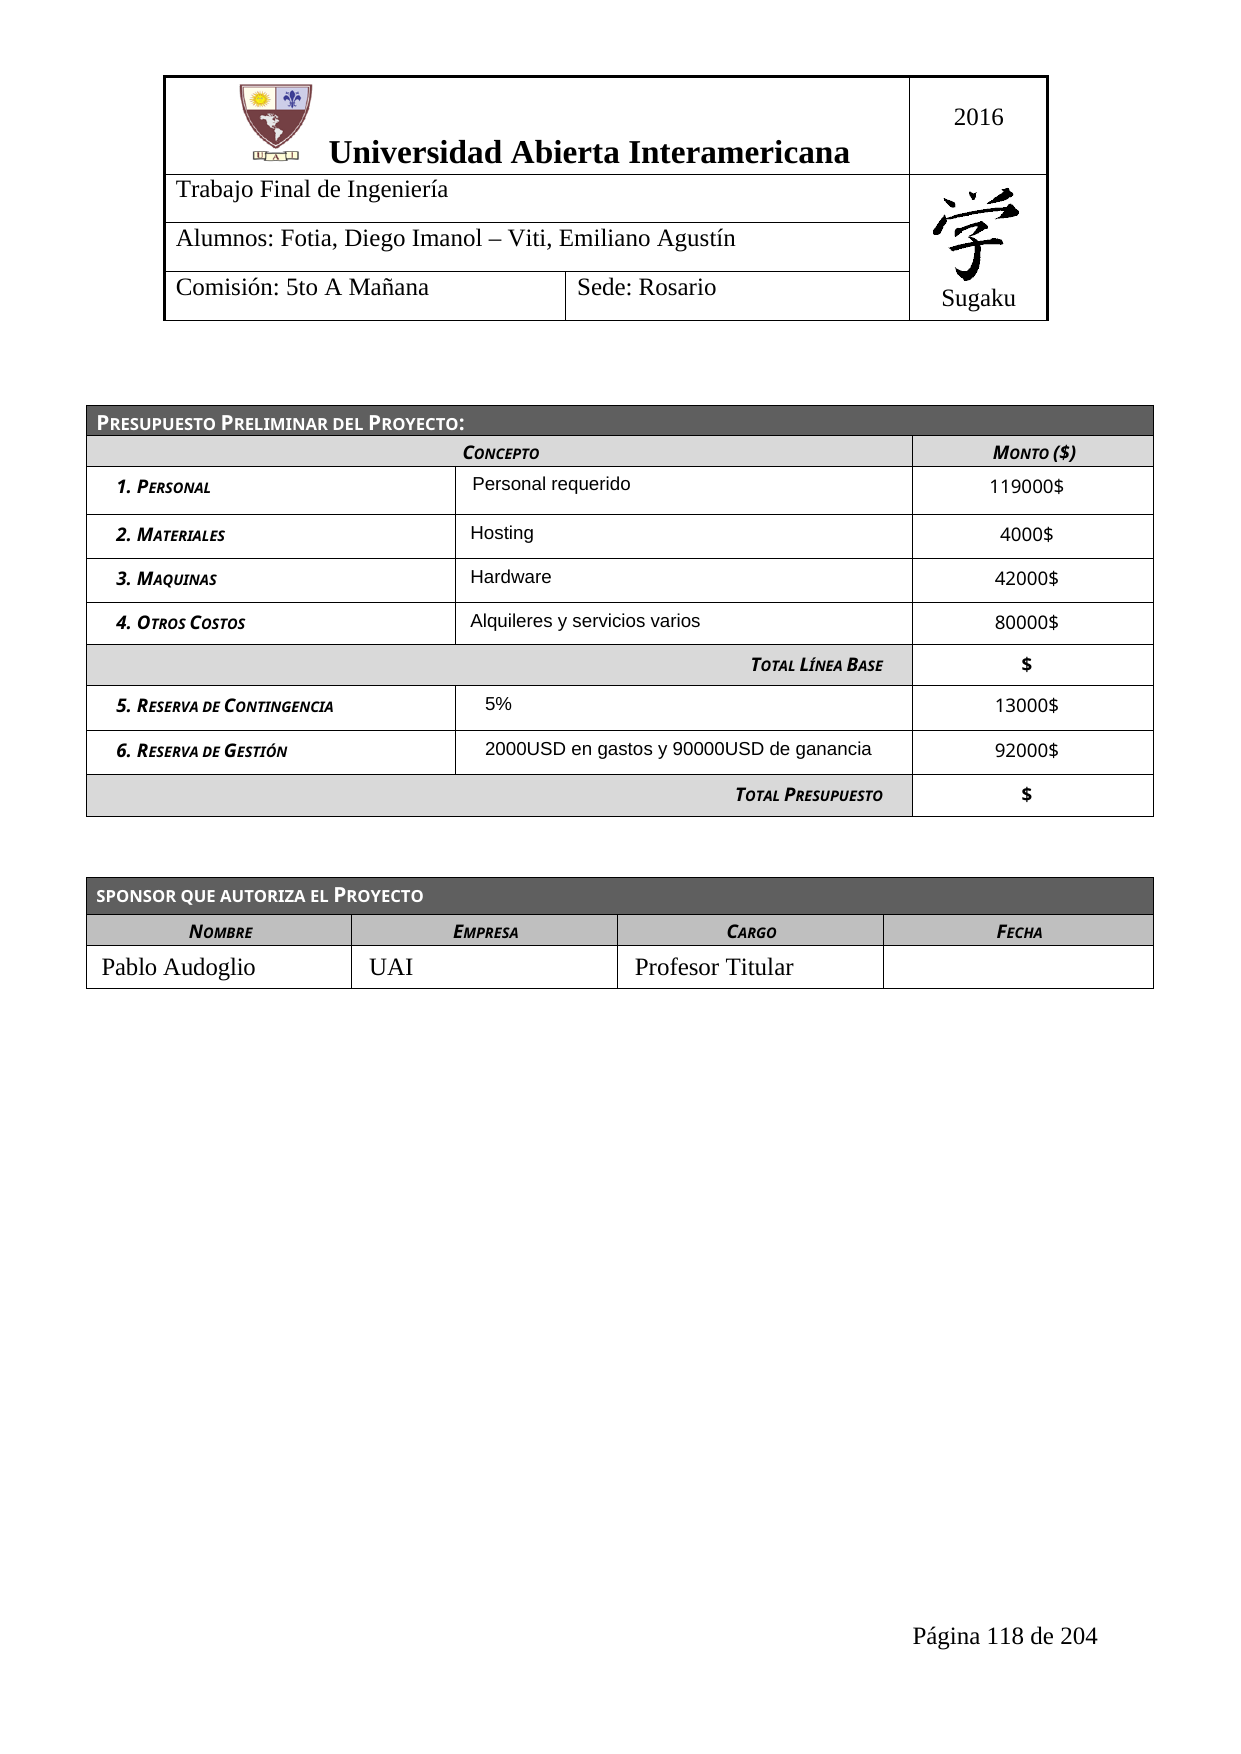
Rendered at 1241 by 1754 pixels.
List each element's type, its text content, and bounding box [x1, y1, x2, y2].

table_cell CONCEPTO [87, 436, 912, 466]
table_cell MONTO ($) [913, 436, 1153, 466]
table_cell CARGO [618, 915, 883, 945]
table_cell FECHA [884, 915, 1153, 945]
table_cell 80000$ [913, 603, 1153, 644]
table_cell TOTAL LÍNEA BASE [87, 645, 912, 685]
table_cell 5% [456, 686, 912, 730]
table_cell UAI [352, 946, 617, 988]
table_cell 92000$ [913, 731, 1153, 774]
table_cell 3. MAQUINAS [87, 559, 455, 602]
table_cell Pablo Audoglio [87, 946, 351, 988]
table_cell 5. RESERVA DE CONTINGENCIA [87, 686, 455, 730]
table_cell Alquileres y servicios varios [456, 603, 912, 644]
table_cell Profesor Titular [618, 946, 883, 988]
table_cell 6. RESERVA DE GESTIÓN [87, 731, 455, 774]
table_cell 2. MATERIALES [87, 515, 455, 558]
table_cell $ [913, 645, 1153, 685]
table_cell 42000$ [913, 559, 1153, 602]
table_header PRESUPUESTO PRELIMINAR DEL PROYECTO: [87, 406, 1153, 435]
picture [927, 181, 1030, 284]
table_cell [884, 946, 1153, 988]
table_cell TOTAL PRESUPUESTO [87, 775, 912, 816]
table_cell 13000$ [913, 686, 1153, 730]
table_cell 119000$ [913, 467, 1153, 514]
table_cell NOMBRE [87, 915, 351, 945]
table_header SPONSOR QUE AUTORIZA EL PROYECTO [87, 878, 1153, 914]
picture [223, 78, 329, 164]
table_cell Hardware [456, 559, 912, 602]
table_cell Hosting [456, 515, 912, 558]
table_cell $ [913, 775, 1153, 816]
table_cell Personal requerido [456, 467, 912, 514]
table_cell 4. OTROS COSTOS [87, 603, 455, 644]
table_cell 1. PERSONAL [87, 467, 455, 514]
table_cell EMPRESA [352, 915, 617, 945]
table_cell 2000USD en gastos y 90000USD de ganancia [456, 731, 912, 774]
table_cell 4000$ [913, 515, 1153, 558]
